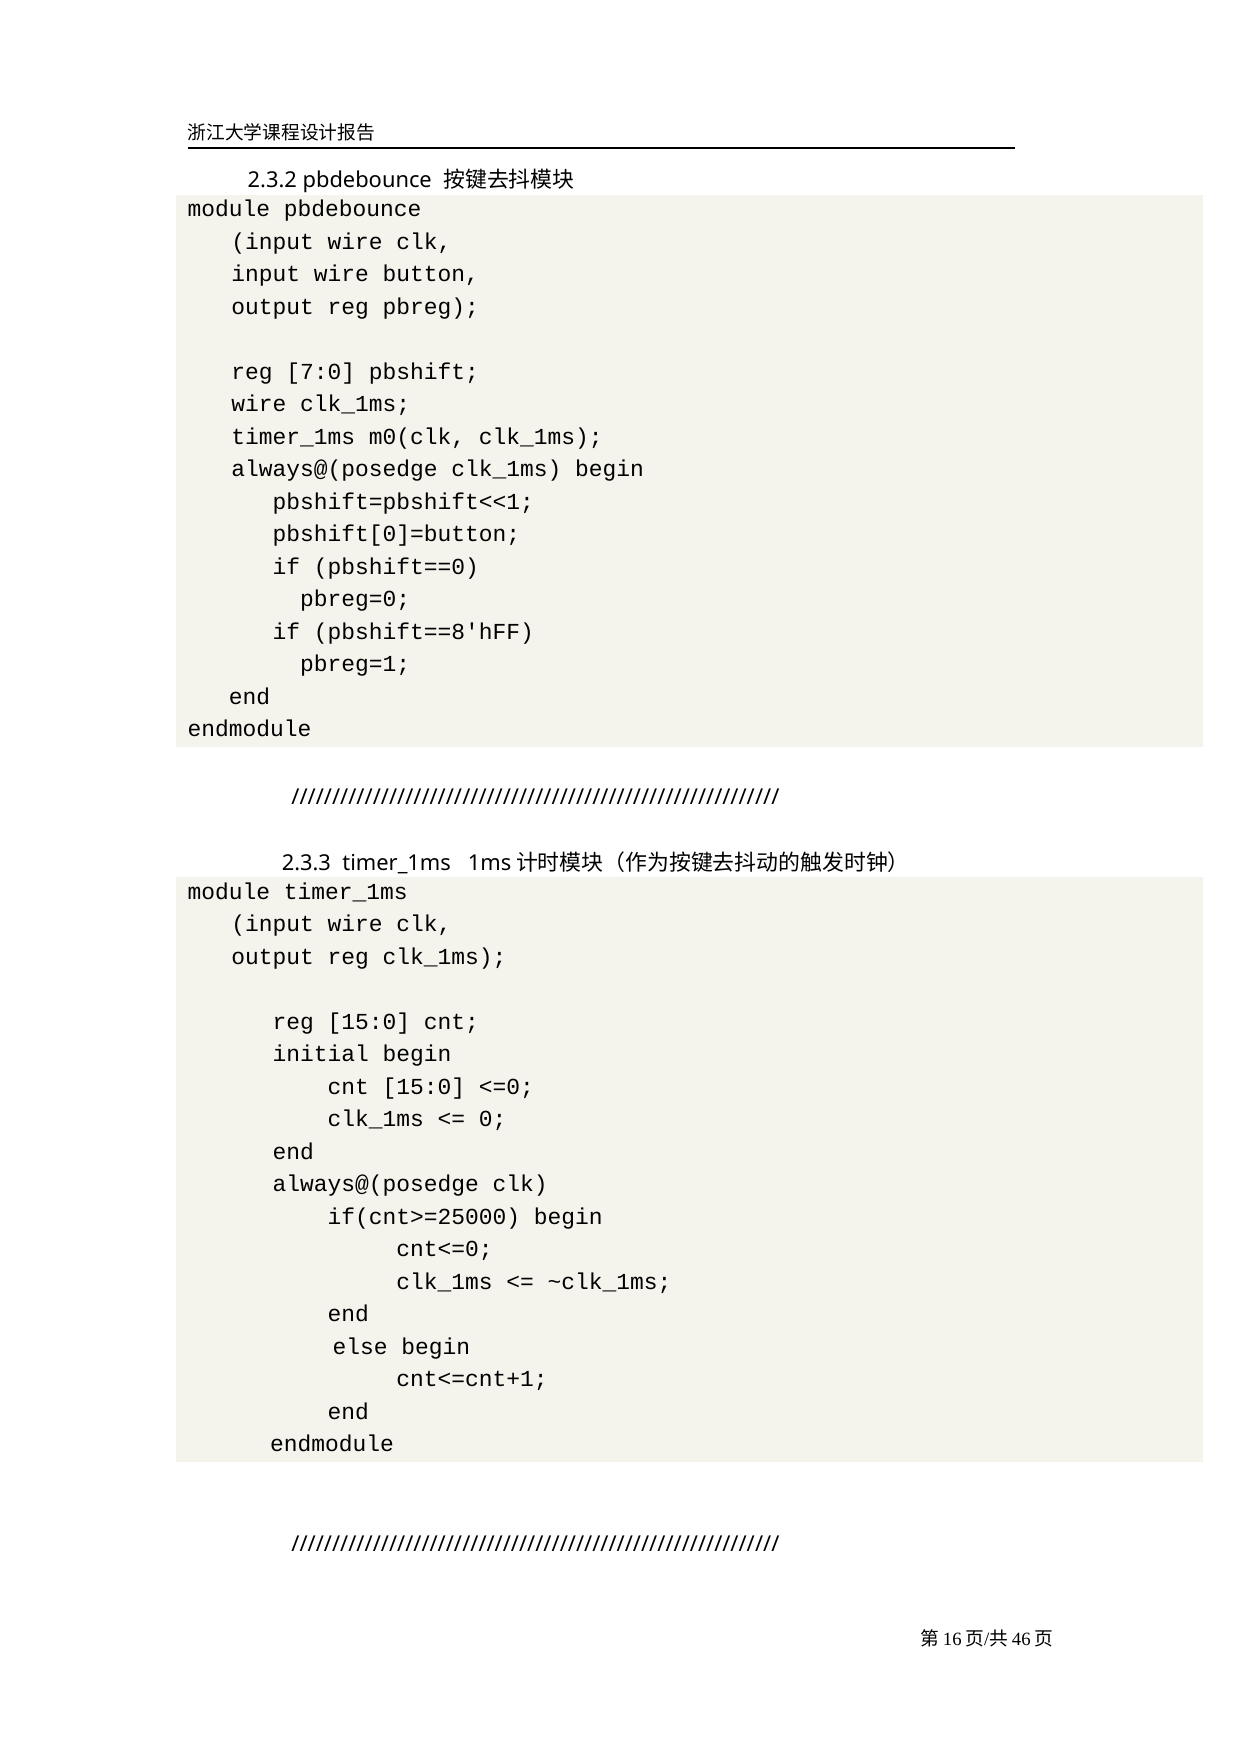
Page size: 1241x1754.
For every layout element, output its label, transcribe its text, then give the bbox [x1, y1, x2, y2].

table_header module pbdebounce (input wire clk, input wire button, output reg pbreg); reg [7:0] pbshift; wire clk_1ms; timer_1ms m0(clk, clk_1ms); always@(posedge clk_1ms) begin pbshift=pbshift<<1; pbshift[0]=button; if (pbshift==0) pbreg=0; if (pbshift==8'hFF) pbreg=1; end endmodule [176, 195, 1203, 747]
list 2.3.2 pbdebounce 按键去抖模块 [247, 162, 1053, 194]
table_header module timer_1ms (input wire clk, output reg clk_1ms); reg [15:0] cnt; initial begin cnt [15:0] <=0; clk_1ms <= 0; end always@(posedge clk) if(cnt>=25000) begin cnt<=0; clk_1ms <= ~clk_1ms; end else begin cnt<=cnt+1; end endmodule [176, 877, 1203, 1462]
list 2.3.3 timer_1ms 1ms计时模块（作为按键去抖动的触发时钟） [247, 844, 1053, 877]
list //////////////////////////////////////////////////////////// [247, 779, 1053, 812]
list //////////////////////////////////////////////////////////// [247, 1527, 1053, 1559]
